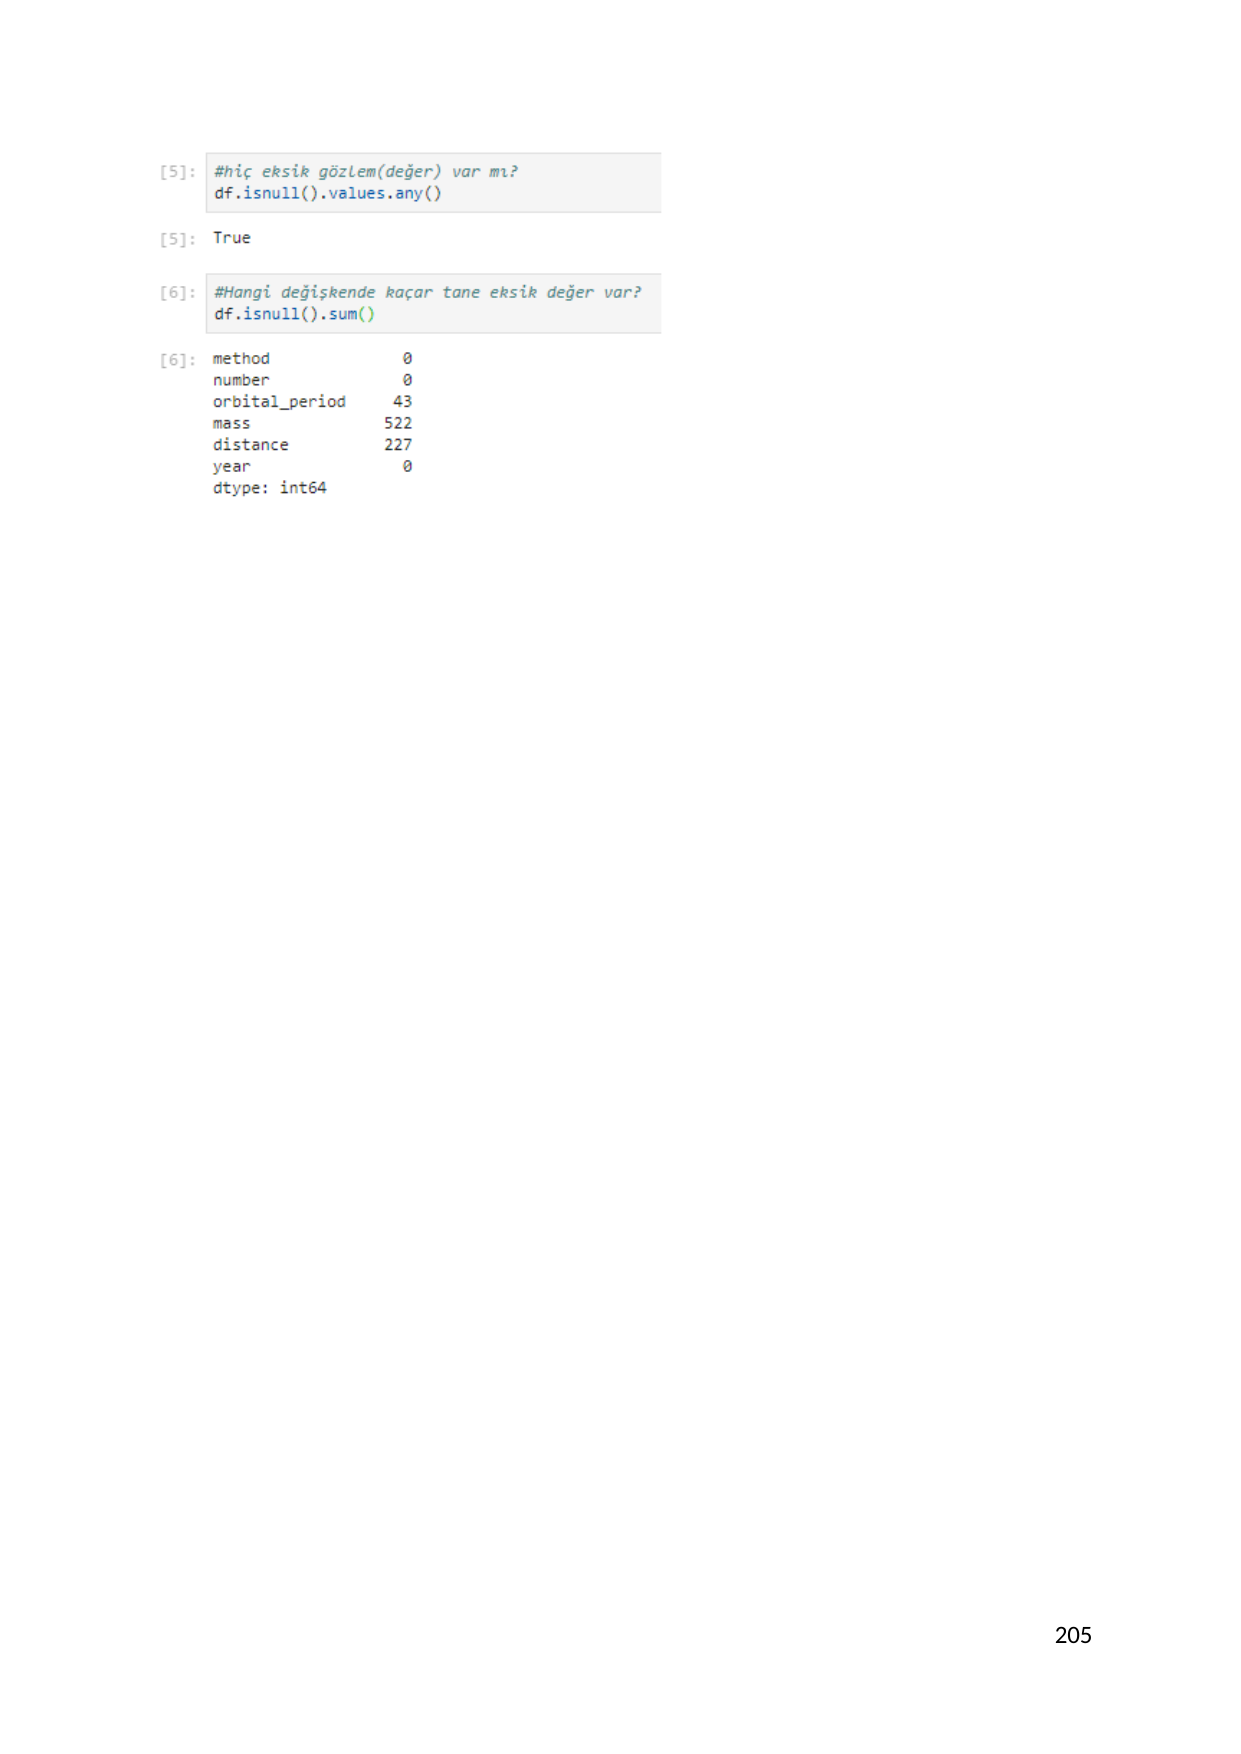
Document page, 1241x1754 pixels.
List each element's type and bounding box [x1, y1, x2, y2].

picture [147, 147, 662, 505]
